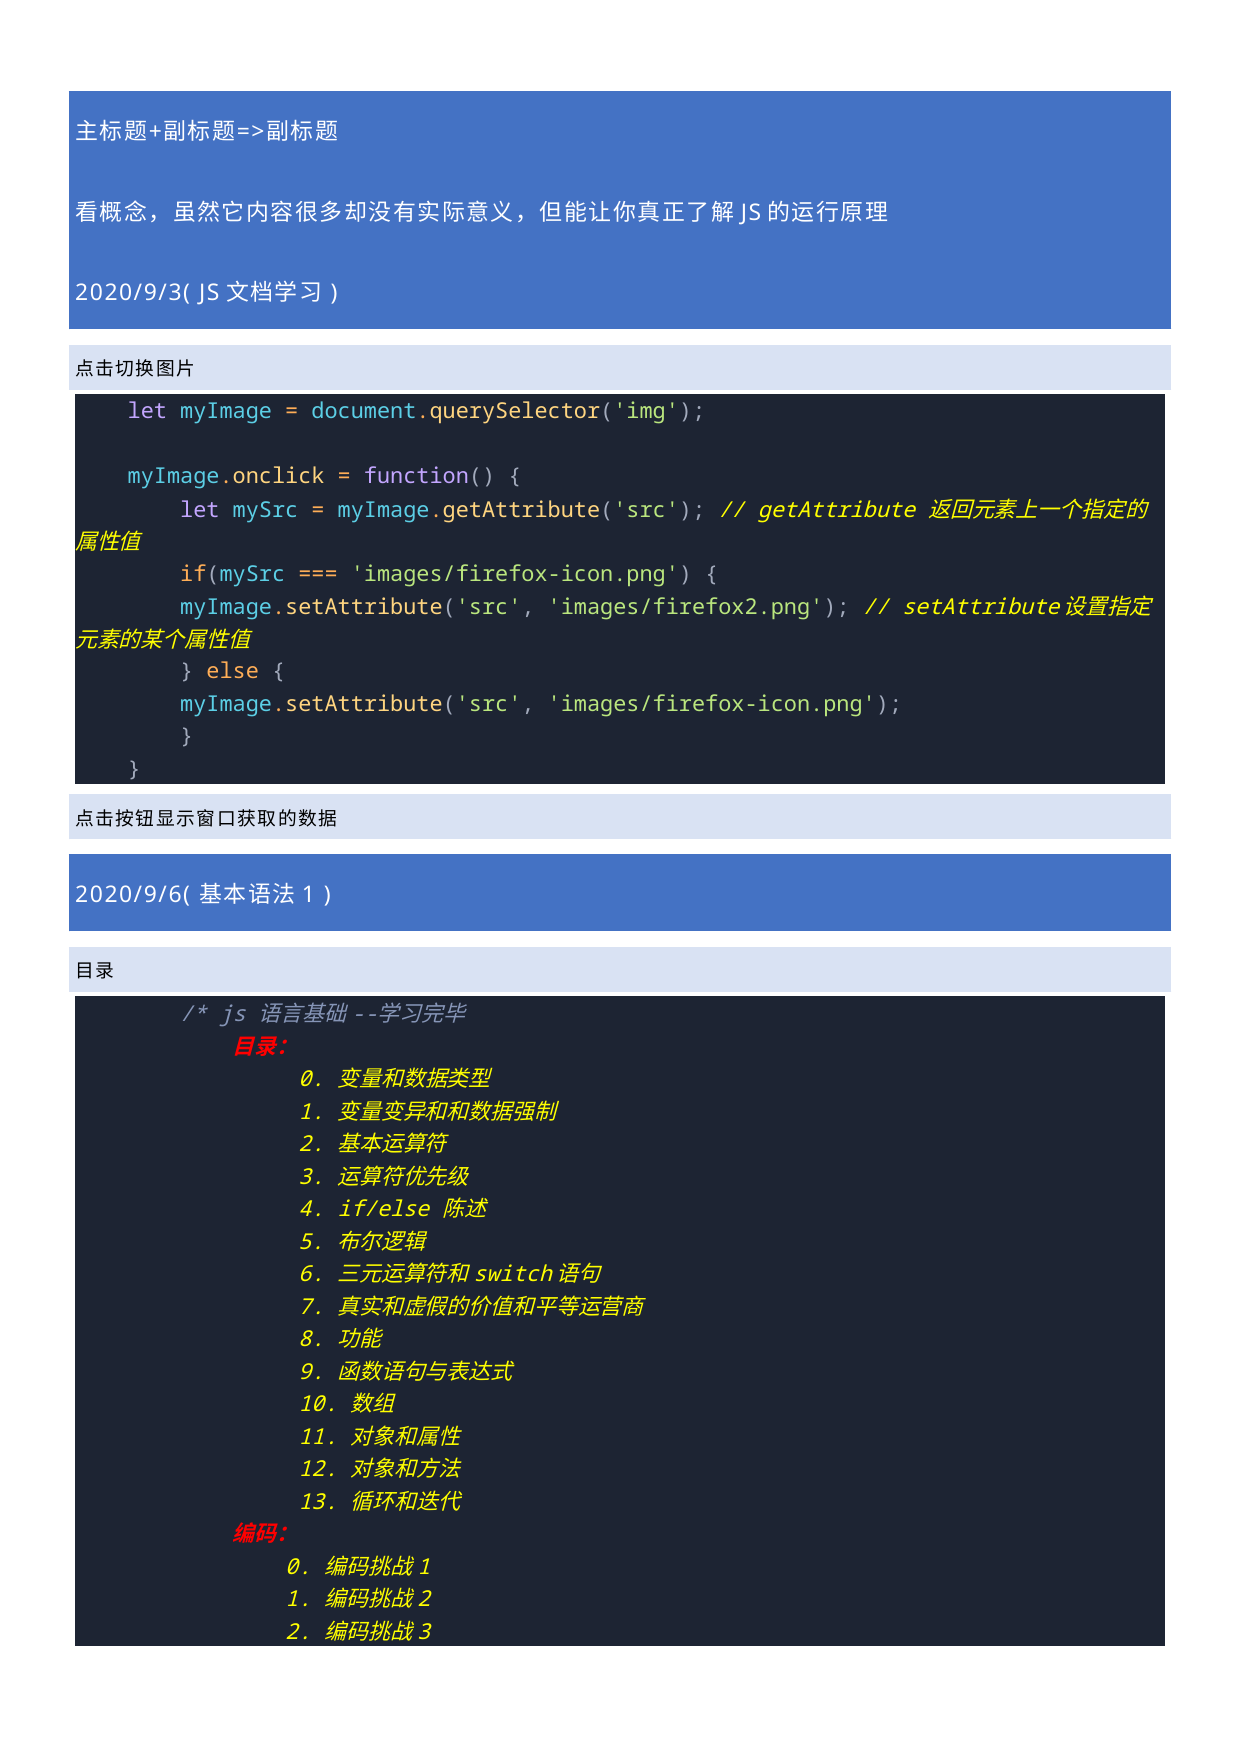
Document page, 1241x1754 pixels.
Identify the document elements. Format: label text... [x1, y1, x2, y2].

text 13. 循环和迭代 [75, 1483, 1165, 1516]
text 0. 变量和数据类型 [75, 1061, 1165, 1093]
subtitle 看概念，虽然它内容很多却没有实际意义，但能让你真正了解js的运行原理 [75, 172, 1165, 243]
text } [75, 751, 1165, 784]
text 8. 功能 [75, 1321, 1165, 1353]
text myImage.setAttribute('src', 'images/firefox2.png'); // setAttribute设置指定元素的某个属性值 [75, 589, 1165, 654]
text let myImage = document.querySelector('img'); [75, 394, 1165, 426]
text 2. 基本运算符 [75, 1126, 1165, 1158]
text 5. 布尔逻辑 [75, 1223, 1165, 1256]
text 7. 真实和虚假的价值和平等运营商 [75, 1288, 1165, 1321]
text 3. 运算符优先级 [75, 1158, 1165, 1191]
text if(mySrc === 'images/firefox-icon.png') { [75, 556, 1165, 589]
text } [75, 719, 1165, 751]
text 10. 数组 [75, 1386, 1165, 1418]
text /* js 语言基础 --学习完毕 [75, 996, 1165, 1028]
text let mySrc = myImage.getAttribute('src'); // getAttribute 返回元素上一个指定的属性值 [75, 491, 1165, 556]
text } else { [75, 654, 1165, 686]
text 0. 编码挑战 1 [75, 1548, 1165, 1581]
subtitle 目录 [75, 953, 1165, 986]
subtitle 2020/9/3( js文档学习 ) [75, 252, 1165, 323]
text 2. 编码挑战 3 [75, 1613, 1165, 1646]
text 1. 变量变异和和数据强制 [75, 1093, 1165, 1126]
text 目录： [75, 1028, 1165, 1061]
text 6. 三元运算符和switch语句 [75, 1256, 1165, 1288]
subtitle 2020/9/6( 基本语法1 ) [75, 860, 1165, 925]
text 1. 编码挑战 2 [75, 1581, 1165, 1613]
text 4. if/else 陈述 [75, 1191, 1165, 1223]
subtitle 点击切换图片 [75, 351, 1165, 384]
text 12. 对象和方法 [75, 1451, 1165, 1483]
text 9. 函数语句与表达式 [75, 1353, 1165, 1386]
text 11. 对象和属性 [75, 1418, 1165, 1451]
subtitle 点击按钮显示窗口获取的数据 [75, 801, 1165, 833]
text 编码： [75, 1516, 1165, 1548]
text myImage.setAttribute('src', 'images/firefox-icon.png'); [75, 686, 1165, 719]
text myImage.onclick = function() { [75, 459, 1165, 491]
subtitle 主标题+副标题=>副标题 [75, 98, 1165, 162]
